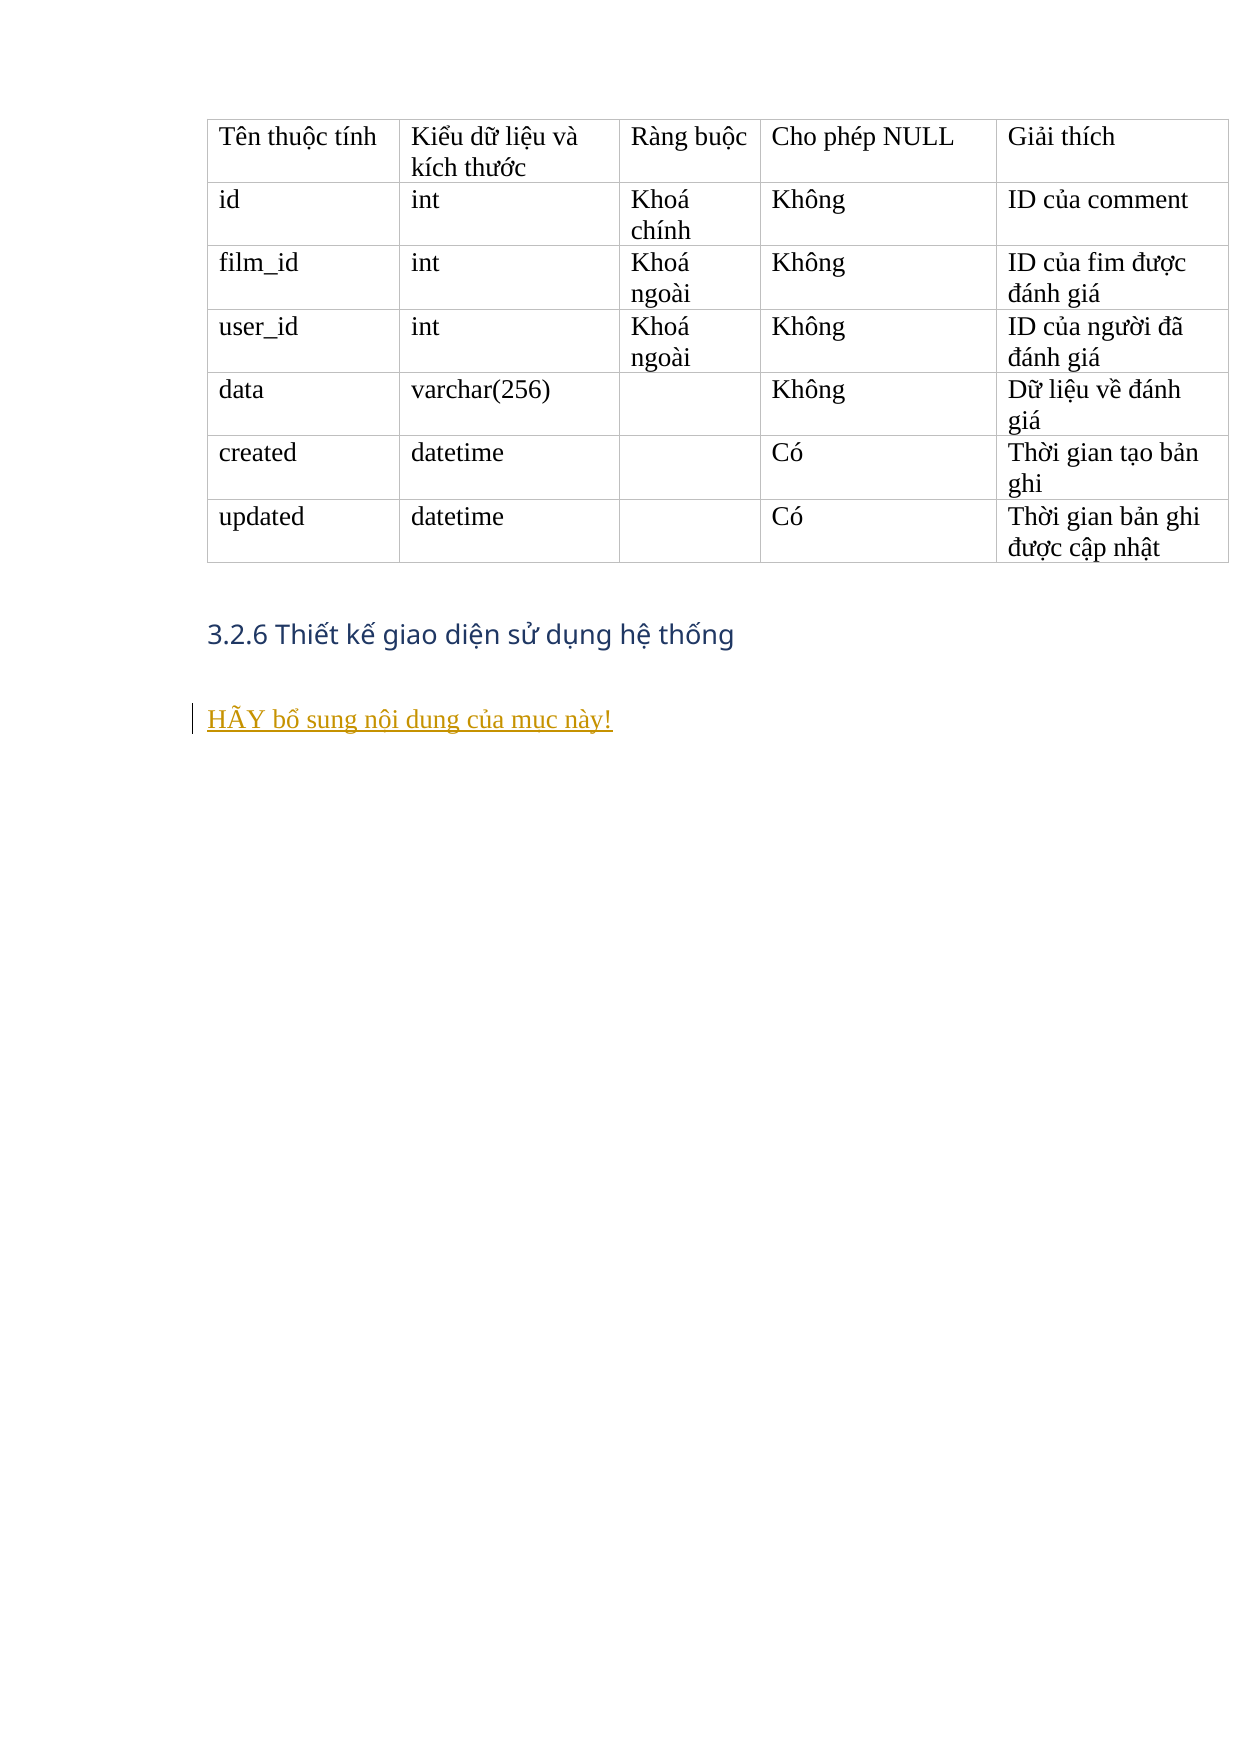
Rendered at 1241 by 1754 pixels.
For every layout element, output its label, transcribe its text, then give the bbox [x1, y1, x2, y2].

table_cell datetime [400, 436, 619, 498]
table_cell user_id [208, 310, 399, 372]
table_cell int [400, 310, 619, 372]
table_cell Không [761, 373, 996, 435]
table_cell datetime [400, 500, 619, 562]
table_cell Dữ liệu về đánh giá [997, 373, 1228, 435]
table_cell ID của comment [997, 183, 1228, 245]
table_cell varchar(256) [400, 373, 619, 435]
table_cell Kiểu dữ liệu và kích thước [400, 120, 619, 182]
table_cell int [400, 183, 619, 245]
table_cell Khoá ngoài [620, 310, 760, 372]
table_cell Thời gian tạo bản ghi [997, 436, 1228, 498]
table_cell [620, 436, 760, 498]
table_cell updated [208, 500, 399, 562]
table_cell Tên thuộc tính [208, 120, 399, 182]
table_cell [620, 373, 760, 435]
table_cell Có [761, 436, 996, 498]
table_cell Ràng buộc [620, 120, 760, 182]
table_cell int [400, 246, 619, 308]
table_cell film_id [208, 246, 399, 308]
subtitle 3.2.6 Thiết kế giao diện sử dụng hệ thống [207, 616, 1093, 653]
table_cell created [208, 436, 399, 498]
table_cell Khoá chính [620, 183, 760, 245]
table_cell Khoá ngoài [620, 246, 760, 308]
table_cell id [208, 183, 399, 245]
table_cell Có [761, 500, 996, 562]
table_cell Cho phép NULL [761, 120, 996, 182]
table_cell Thời gian bản ghi được cập nhật [997, 500, 1228, 562]
table_cell Không [761, 310, 996, 372]
table_cell Giải thích [997, 120, 1228, 182]
table_cell Không [761, 183, 996, 245]
table_cell [620, 500, 760, 562]
table_cell ID của người đã đánh giá [997, 310, 1228, 372]
table_cell ID của fim được đánh giá [997, 246, 1228, 308]
table_cell data [208, 373, 399, 435]
table_cell Không [761, 246, 996, 308]
